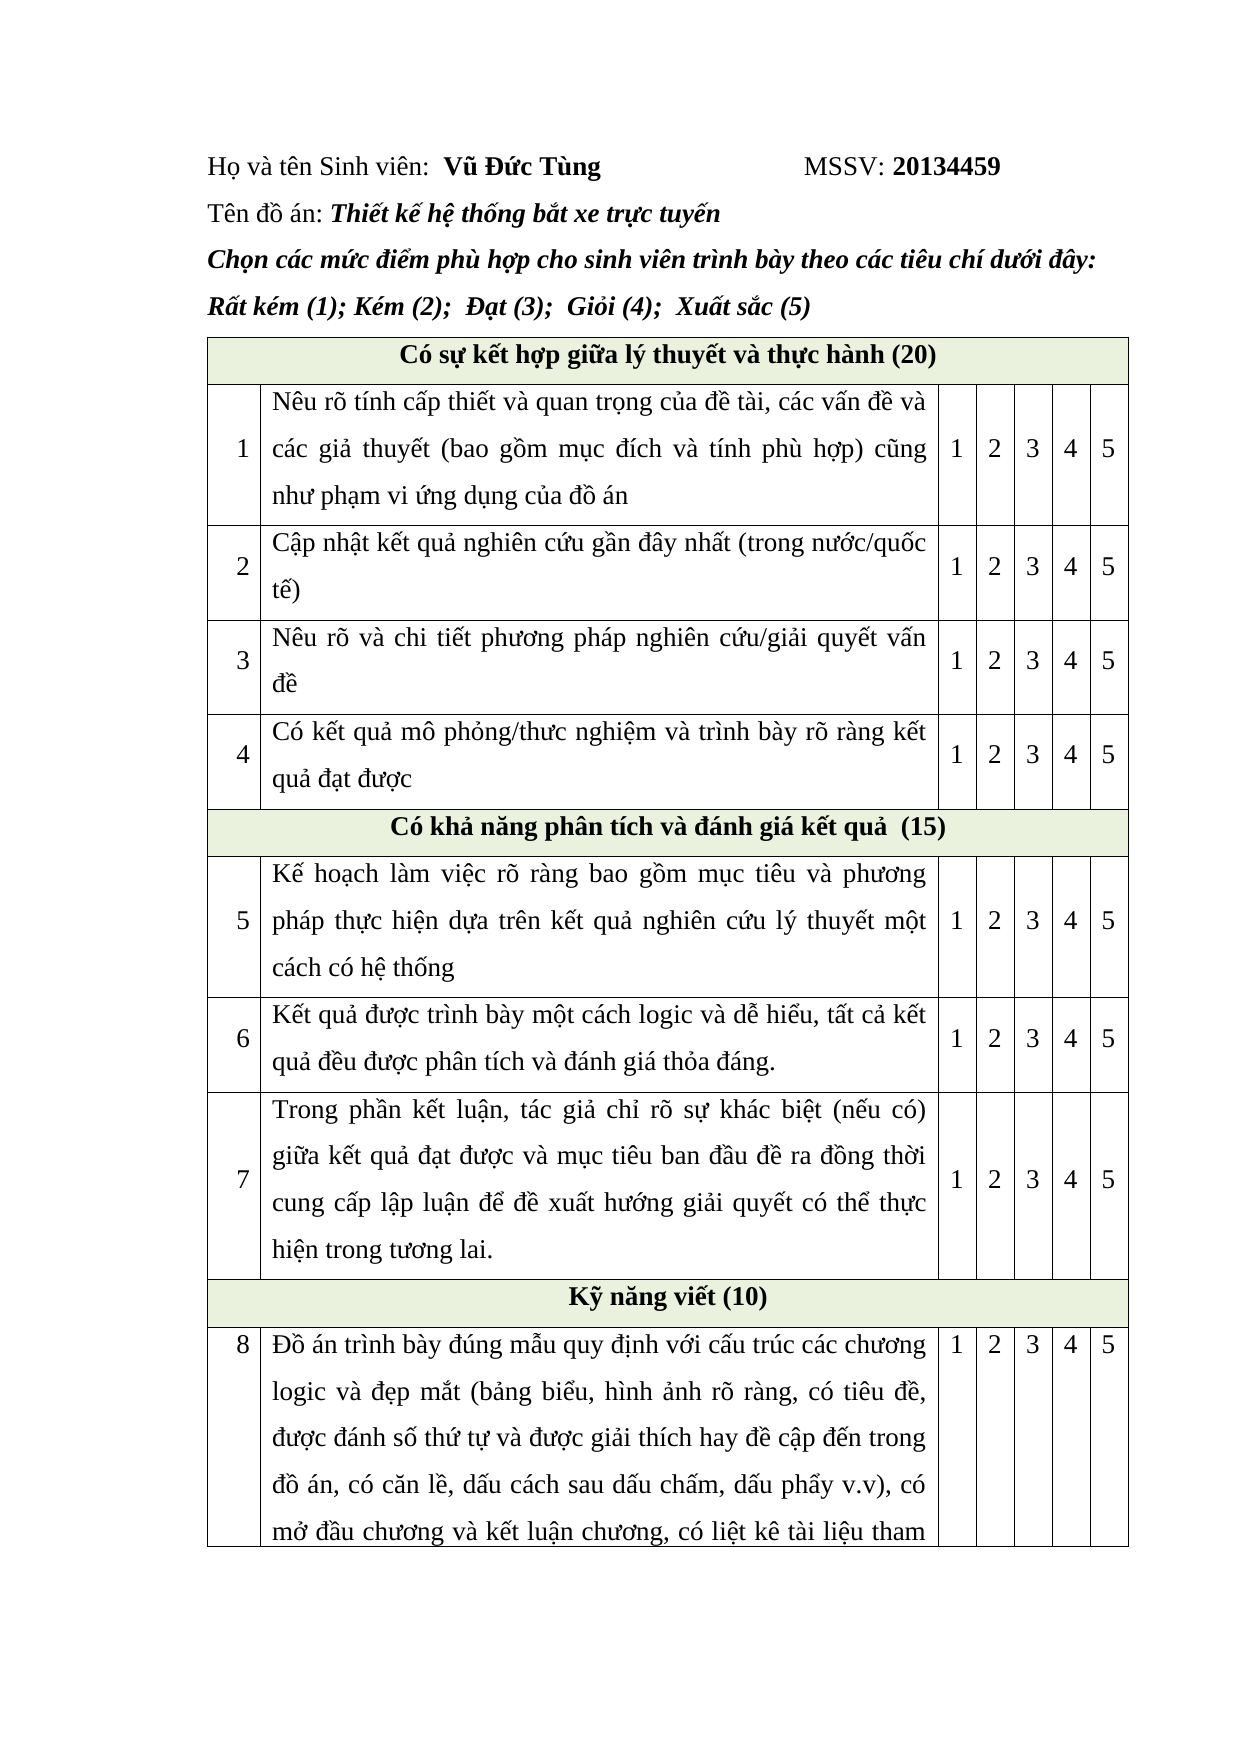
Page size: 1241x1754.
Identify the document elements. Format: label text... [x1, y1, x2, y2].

table_cell 2 [977, 385, 1014, 525]
table_cell 1 [208, 385, 260, 525]
table_cell 2 [977, 715, 1014, 808]
table_cell 5 [1091, 1328, 1128, 1546]
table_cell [261, 1328, 938, 1546]
text Chọn các mức điểm phù hợp cho sinh viên trình bày theo các tiêu chí dưới đây: [207, 243, 1156, 274]
table_cell 4 [1053, 621, 1090, 714]
table_cell 3 [1015, 526, 1052, 620]
table_cell 4 [1053, 1328, 1090, 1546]
table_cell 3 [1015, 857, 1052, 997]
table_cell 1 [939, 526, 976, 620]
table_cell 1 [939, 621, 976, 714]
table_cell 5 [208, 857, 260, 997]
table_cell 3 [1015, 715, 1052, 808]
table_cell Trong phần kết luận, tác giả chỉ rõ sự khác biệt (nếu có) giữa kết quả đạt được và mục tiêu ban đầu đề ra đồng thời cung cấp lập luận để đề xuất hướng giải quyết có thể thực hiện trong tương lai. [261, 1093, 938, 1279]
table_cell Nêu rõ và chi tiết phương pháp nghiên cứu/giải quyết vấn đề [261, 621, 938, 714]
table_cell 2 [977, 857, 1014, 997]
table_cell 4 [1053, 998, 1090, 1092]
table_cell 4 [1053, 1093, 1090, 1279]
table_cell 3 [208, 621, 260, 714]
table_cell 5 [1091, 526, 1128, 620]
text Rất kém (1); Kém (2); Đạt (3); Giỏi (4); Xuất sắc (5) [207, 290, 1122, 321]
table_cell Có khả năng phân tích và đánh giá kết quả (15) [208, 810, 1128, 856]
table_cell 4 [1053, 715, 1090, 808]
table_cell 1 [939, 1093, 976, 1279]
table_cell 5 [1091, 998, 1128, 1092]
table_cell 3 [1015, 1328, 1052, 1546]
table_cell 1 [939, 1328, 976, 1546]
table_cell Có kết quả mô phỏng/thưc nghiệm và trình bày rõ ràng kết quả đạt được [261, 715, 938, 808]
table_cell 8 [208, 1328, 260, 1546]
table_cell 7 [208, 1093, 260, 1279]
table_cell 4 [1053, 526, 1090, 620]
table_cell 2 [977, 998, 1014, 1092]
table_cell 2 [977, 621, 1014, 714]
table_cell 4 [208, 715, 260, 808]
table_cell 1 [939, 385, 976, 525]
table_header Có sự kết hợp giữa lý thuyết và thực hành (20) [208, 338, 1128, 384]
table_cell 2 [208, 526, 260, 620]
table_cell 1 [939, 857, 976, 997]
table_cell 4 [1053, 385, 1090, 525]
table_cell 3 [1015, 1093, 1052, 1279]
table_cell 5 [1091, 1093, 1128, 1279]
table_cell Kế hoạch làm việc rõ ràng bao gồm mục tiêu và phương pháp thực hiện dựa trên kết quả nghiên cứu lý thuyết một cách có hệ thống [261, 857, 938, 997]
table_cell Cập nhật kết quả nghiên cứu gần đây nhất (trong nước/quốc tế) [261, 526, 938, 620]
table_cell Kỹ năng viết (10) [208, 1280, 1128, 1327]
table_cell 5 [1091, 385, 1128, 525]
table_cell 6 [208, 998, 260, 1092]
table_cell 2 [977, 526, 1014, 620]
table_cell 5 [1091, 621, 1128, 714]
table_cell 2 [977, 1093, 1014, 1279]
table_cell Nêu rõ tính cấp thiết và quan trọng của đề tài, các vấn đề và các giả thuyết (bao gồm mục đích và tính phù hợp) cũng như phạm vi ứng dụng của đồ án [261, 385, 938, 525]
table_cell 2 [977, 1328, 1014, 1546]
table_cell 1 [939, 715, 976, 808]
text Họ và tên Sinh viên: Vũ Đức Tùng MSSV: 20134459 [207, 150, 1122, 181]
table_cell 3 [1015, 385, 1052, 525]
table_cell 3 [1015, 621, 1052, 714]
table_cell 3 [1015, 998, 1052, 1092]
table_cell Kết quả được trình bày một cách logic và dễ hiểu, tất cả kết quả đều được phân tích và đánh giá thỏa đáng. [261, 998, 938, 1092]
table_cell 1 [939, 998, 976, 1092]
table_cell 4 [1053, 857, 1090, 997]
table_cell 5 [1091, 857, 1128, 997]
text Tên đồ án: Thiết kế hệ thống bắt xe trực tuyến [207, 197, 1122, 228]
table_cell 5 [1091, 715, 1128, 808]
